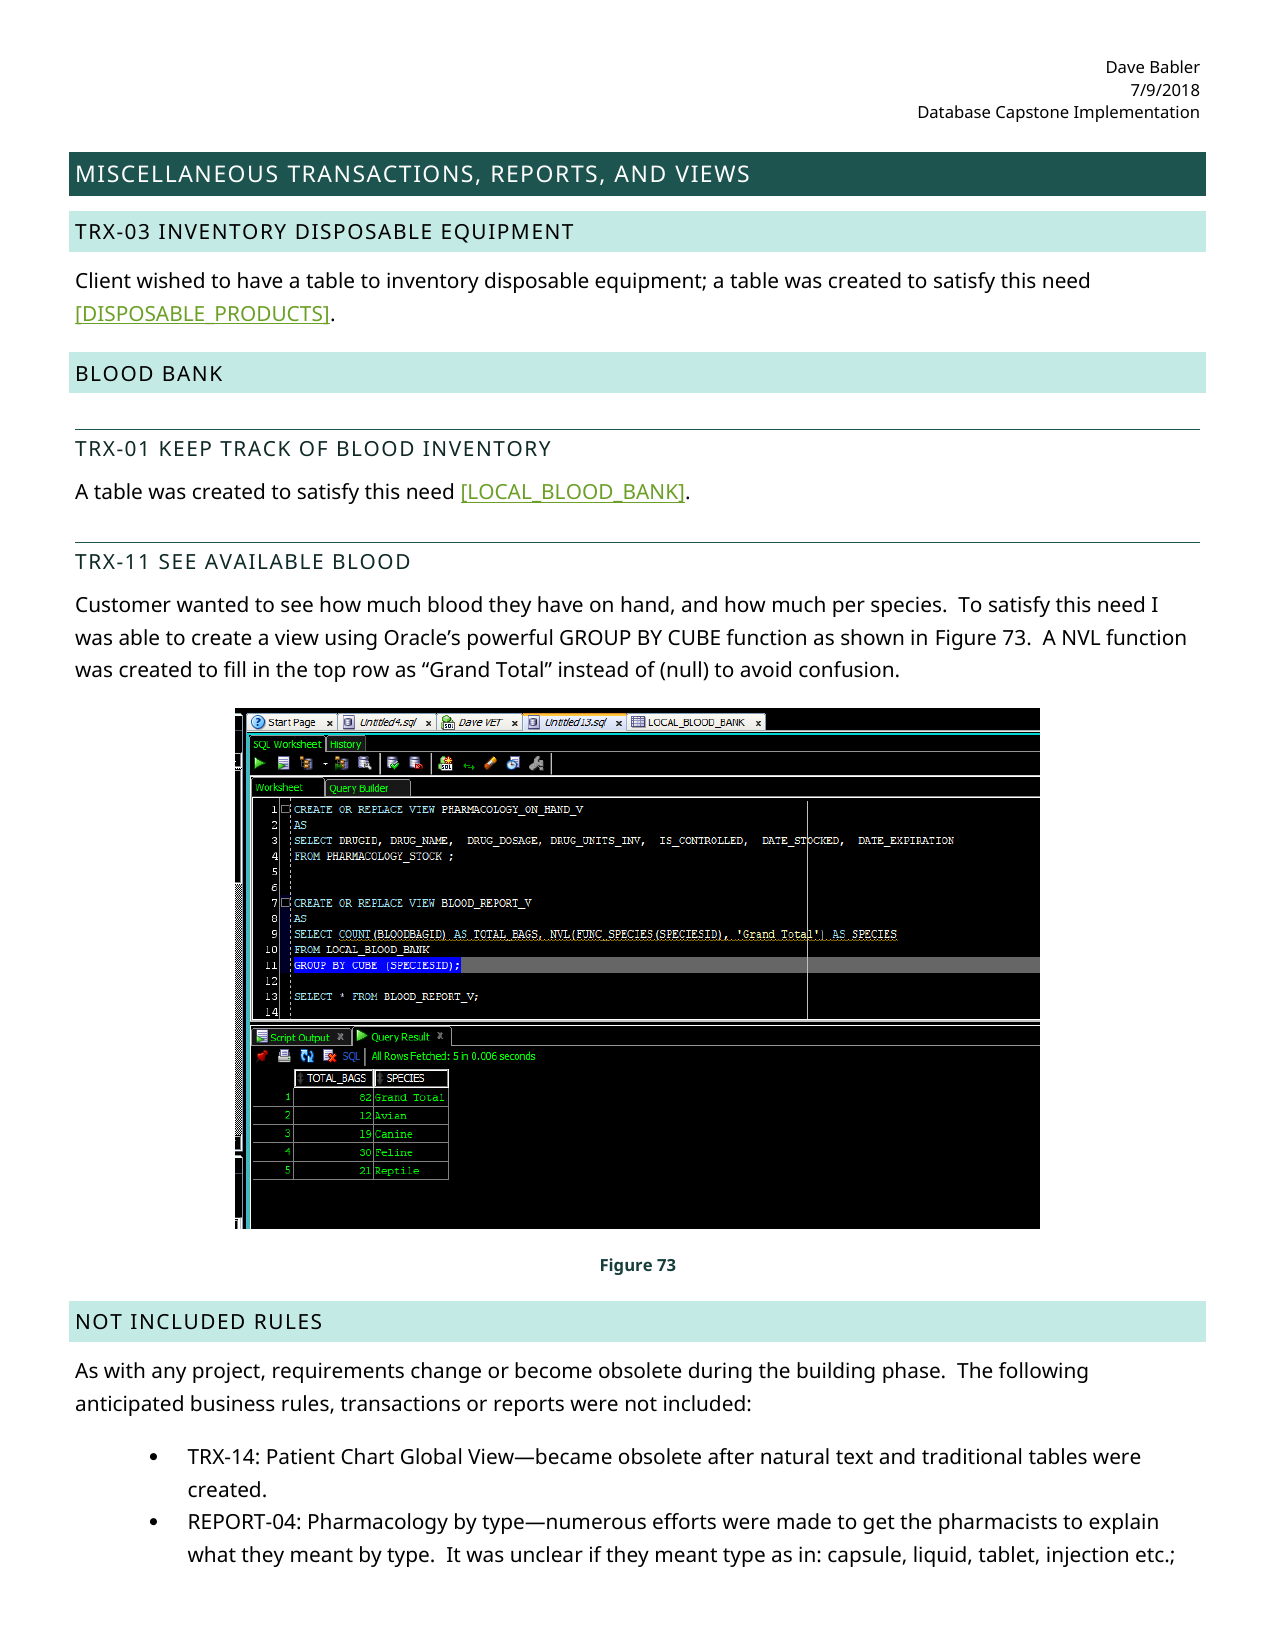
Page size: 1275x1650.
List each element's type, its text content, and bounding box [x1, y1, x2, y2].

subtitle Not included rules [75, 1307, 1200, 1335]
subtitle TRX-01 Keep track of blood inventory [75, 430, 1200, 463]
text Client wished to have a table to inventory disposable equipment; a table was created to satisfy this need [DISPOSABLE_PRODUCTS]. [75, 266, 1200, 327]
subtitle TRX-11 See AVAILABLE blood [75, 543, 1200, 576]
subtitle MISCELLANEOUS TRANSACTIONS, REPORTS, AND VIEWS [75, 158, 1200, 189]
text Figure 73 [75, 1254, 1200, 1276]
picture [235, 708, 1040, 1229]
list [150, 1507, 1200, 1568]
subtitle Blood Bank [75, 359, 1200, 387]
text Customer wanted to see how much blood they have on hand, and how much per species. To satisfy this need I was able to create a view using Oracle’s powerful GROUP BY CUBE function as shown in Figure 58. A NVL function was created to fill in the top row as “Grand Total” instead of (null) to avoid confusion. [75, 590, 1200, 684]
text A table was created to satisfy this need [LOCAL_BLOOD_BANK]. [75, 477, 1200, 506]
subtitle TRX-03 Inventory Disposable equipment [75, 217, 1200, 246]
list TRX-14: Patient Chart Global View—became obsolete after natural text and traditional tables were created. [150, 1442, 1200, 1503]
text As with any project, requirements change or become obsolete during the building phase. The following anticipated business rules, transactions or reports were not included: [75, 1356, 1200, 1417]
